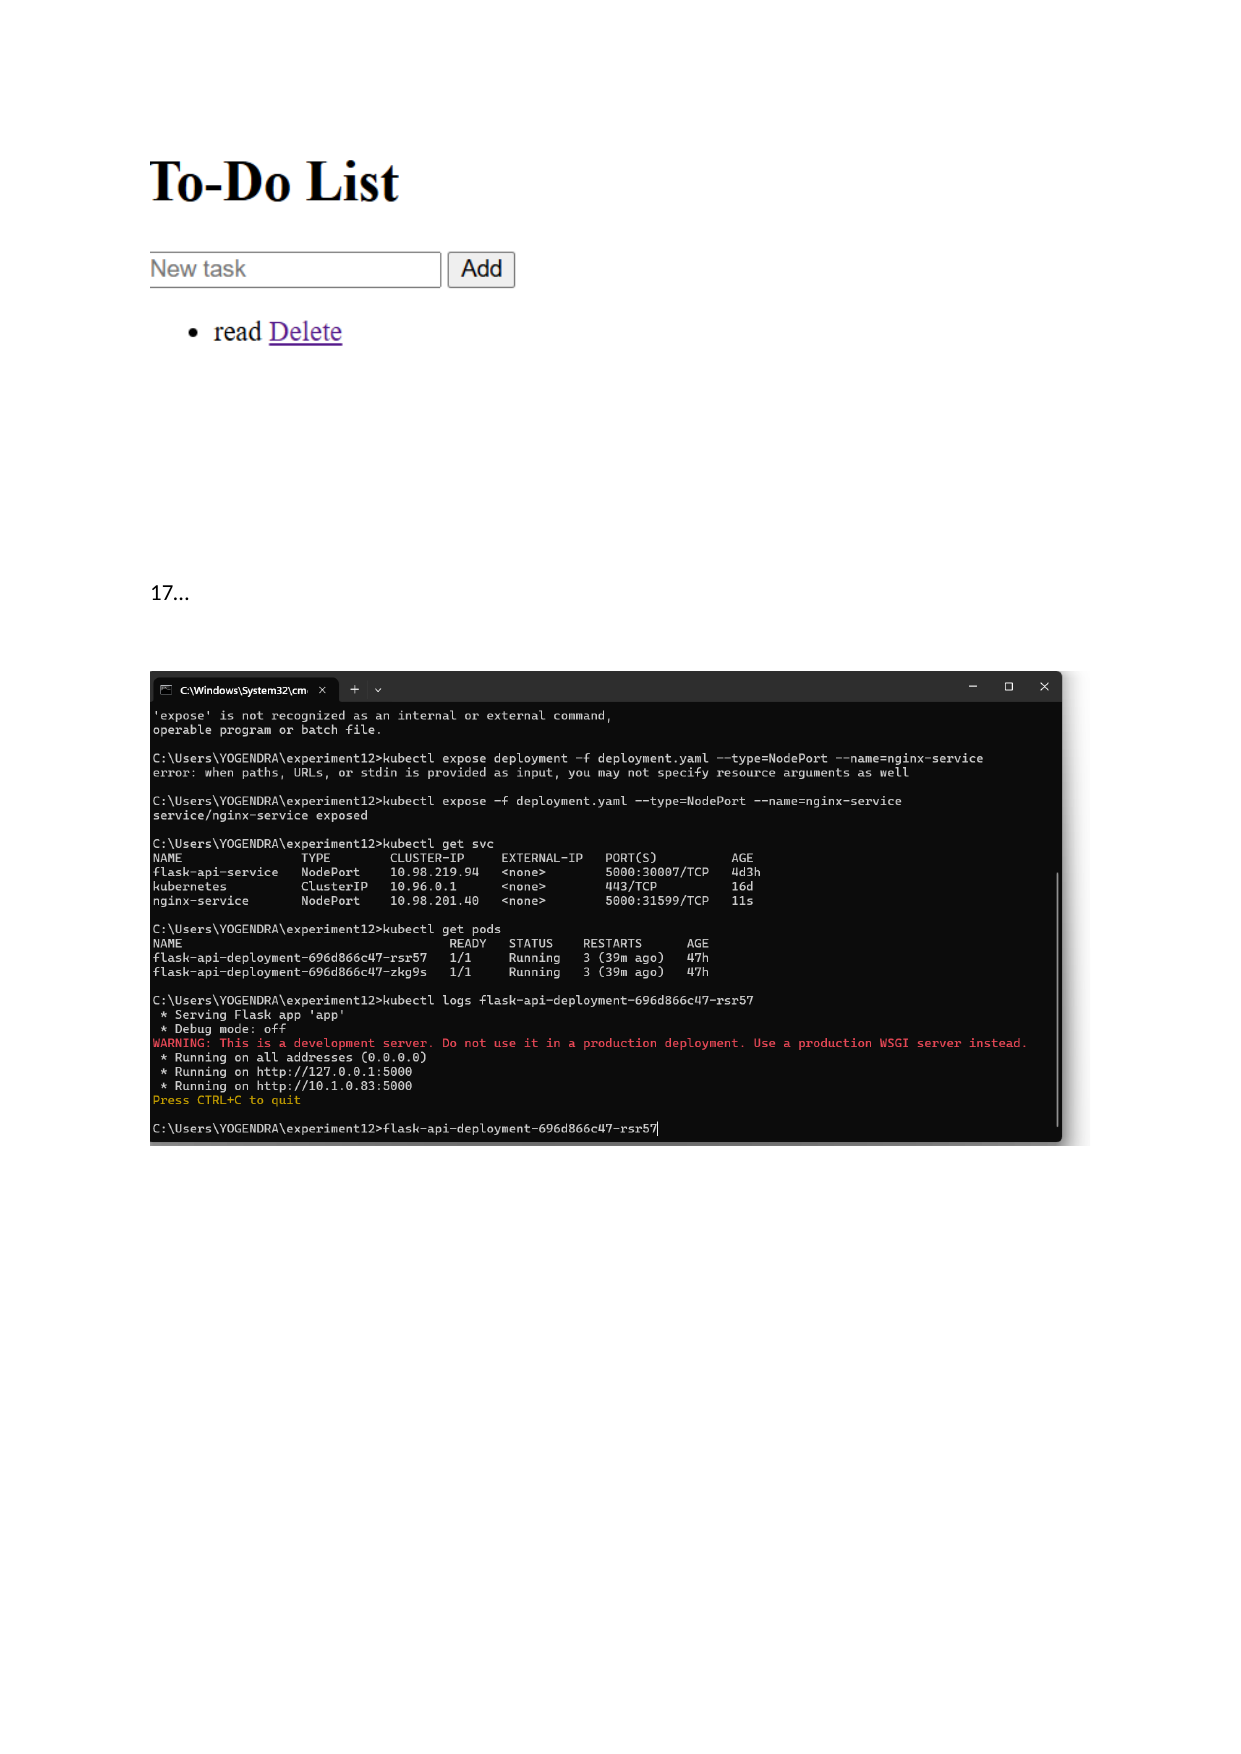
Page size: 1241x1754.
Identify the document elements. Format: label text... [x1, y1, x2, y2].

text 17… [150, 578, 1090, 606]
picture [150, 671, 1091, 1146]
picture [150, 150, 733, 559]
